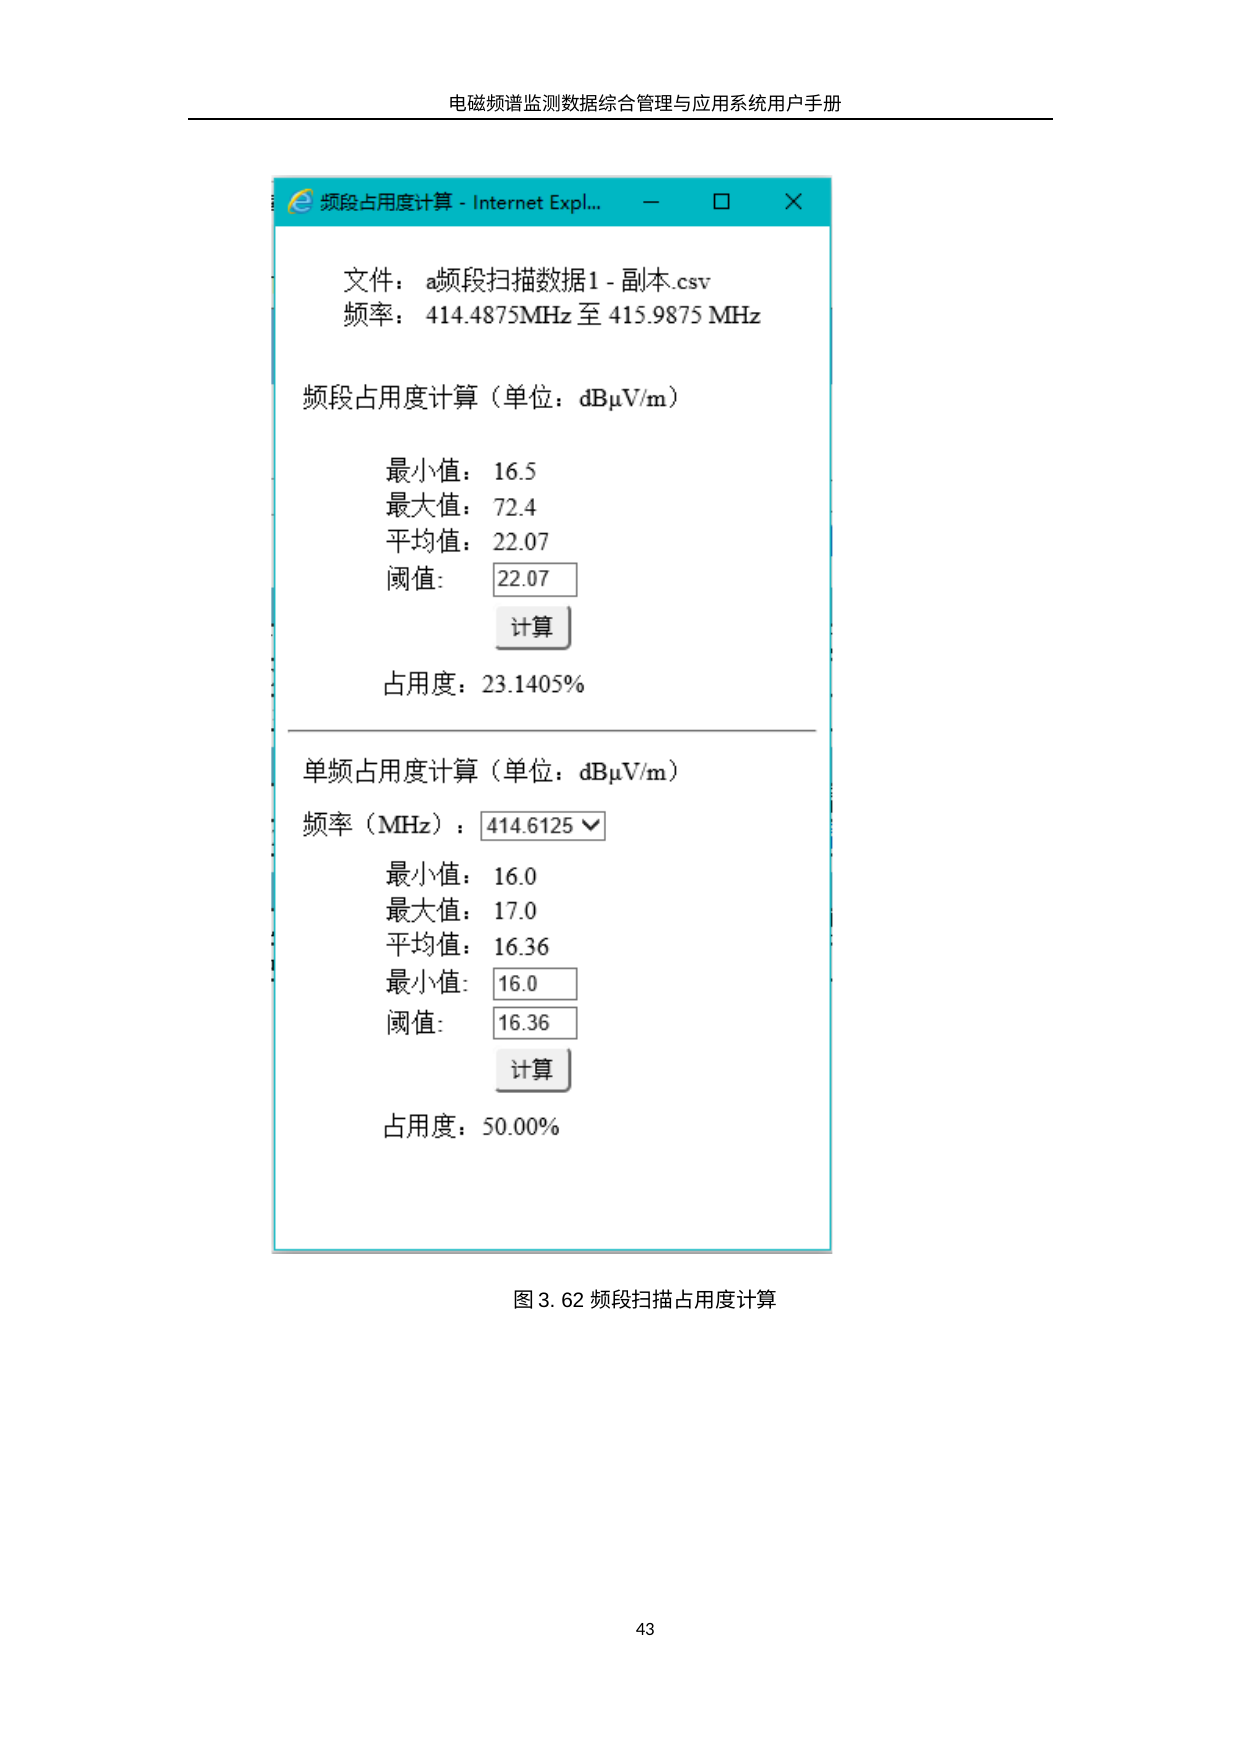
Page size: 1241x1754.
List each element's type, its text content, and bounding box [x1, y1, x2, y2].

text 图3. 62 频段扫描占用度计算 [187, 1282, 1053, 1315]
picture [271, 175, 833, 1254]
